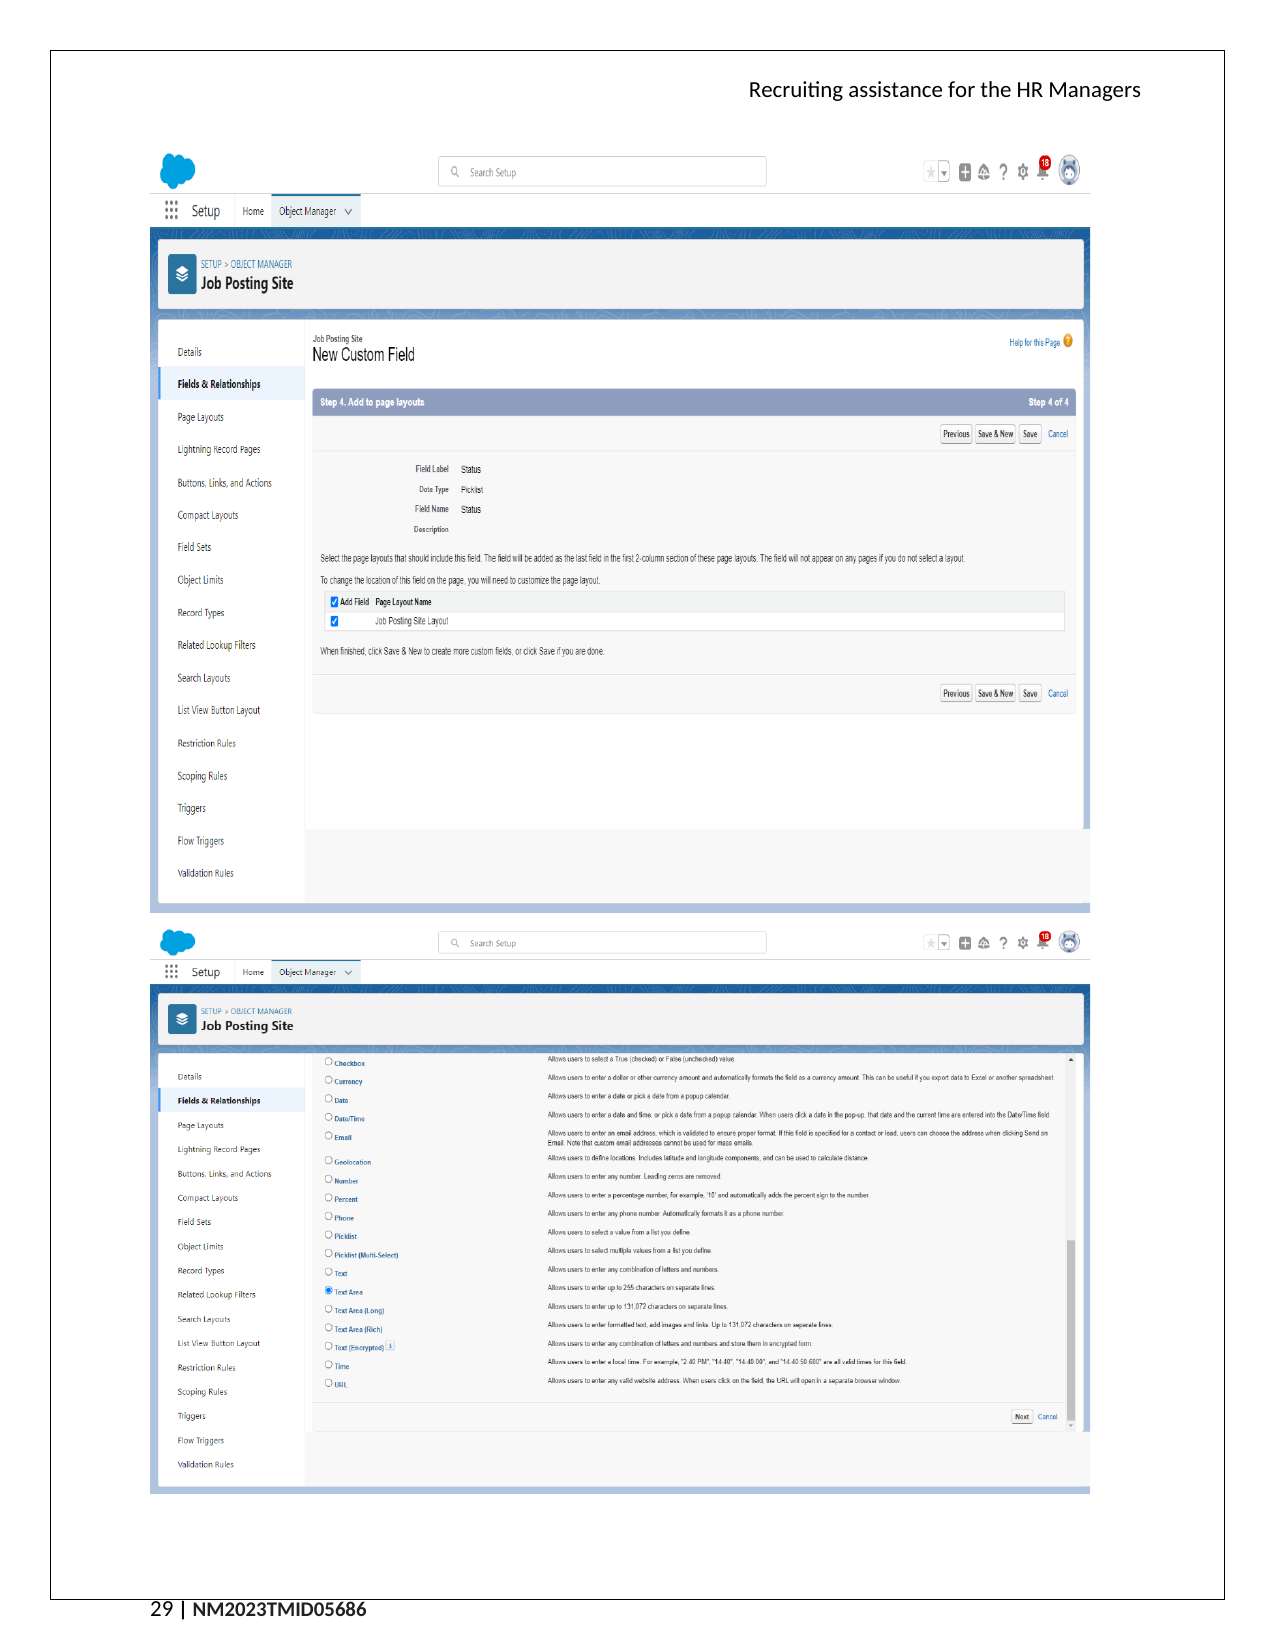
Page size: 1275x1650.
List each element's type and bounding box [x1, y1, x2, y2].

picture [150, 926, 1091, 1494]
picture [150, 150, 1091, 913]
